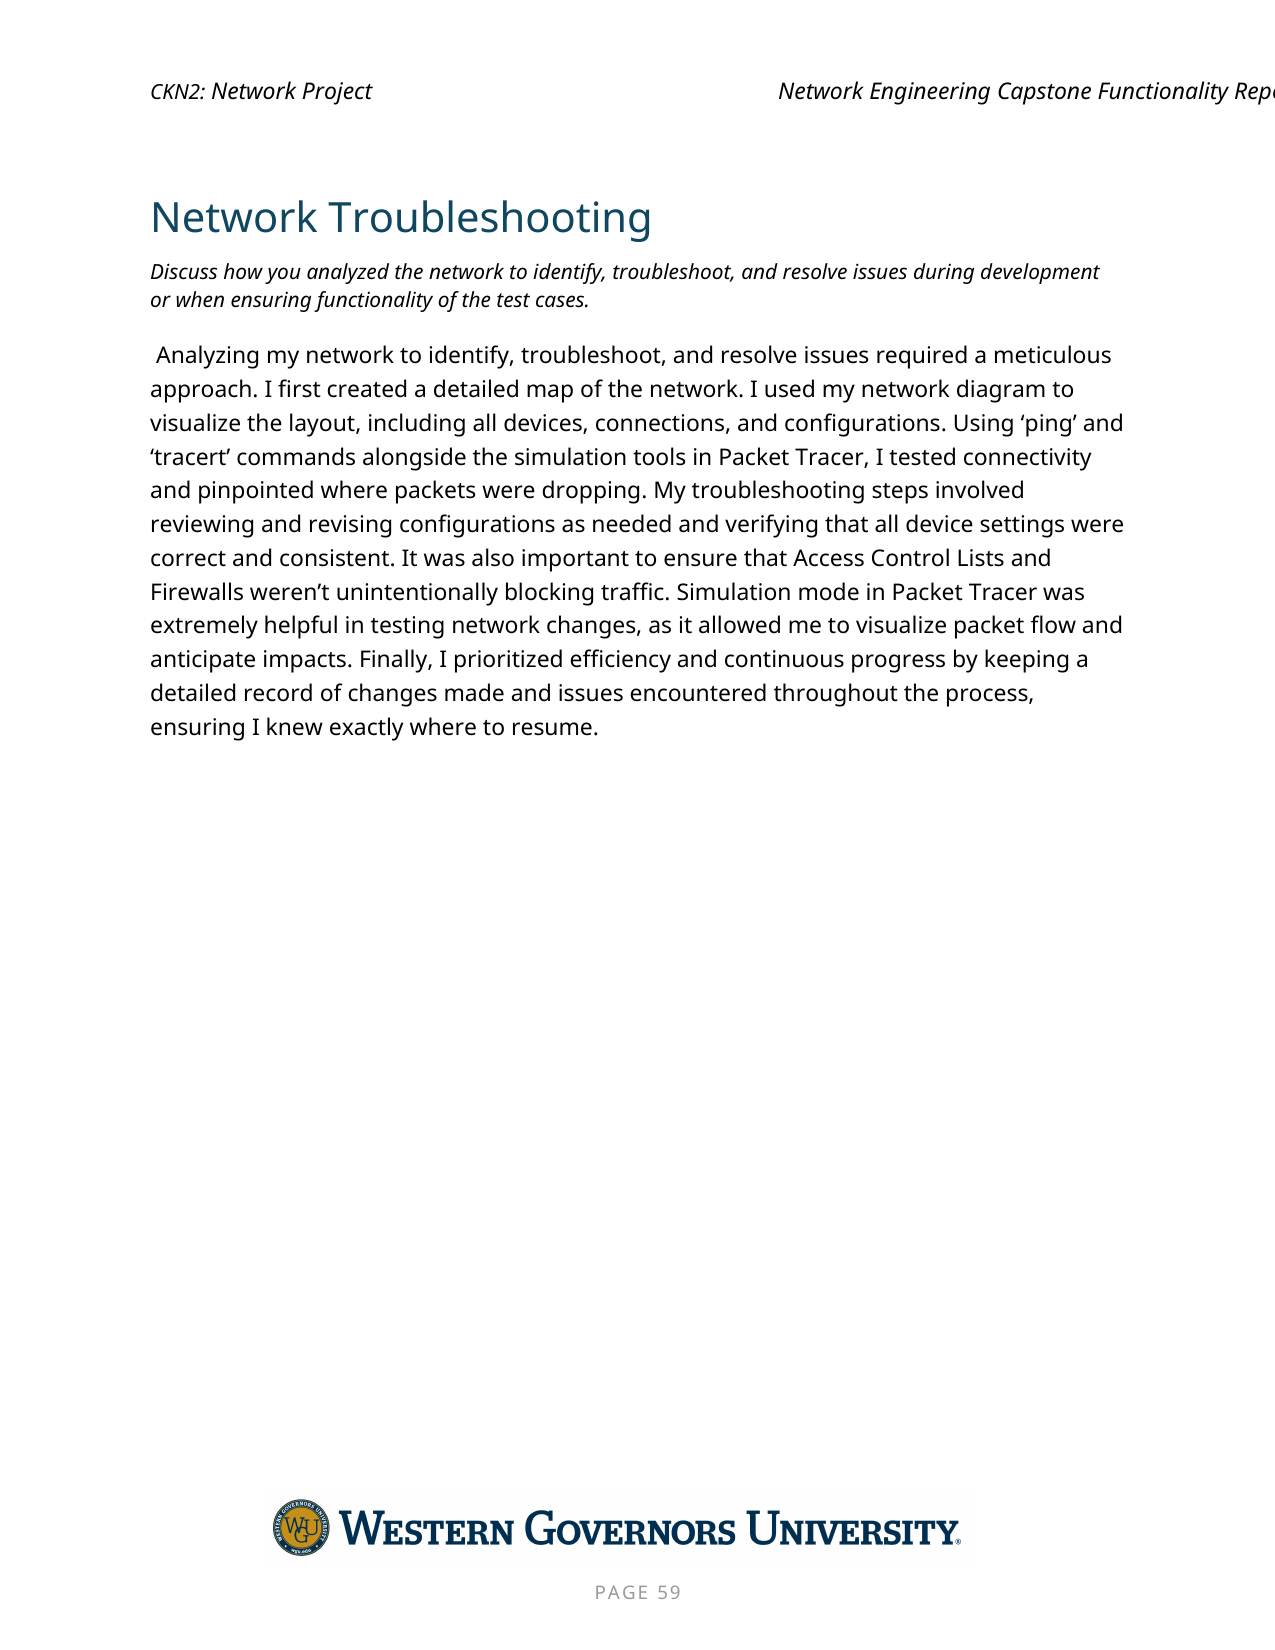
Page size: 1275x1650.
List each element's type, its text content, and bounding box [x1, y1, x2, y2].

text Discuss how you analyzed the network to identify, troubleshoot, and resolve issues during development or when ensuring functionality of the test cases. [150, 257, 1125, 314]
picture [263, 1488, 974, 1567]
text Analyzing my network to identify, troubleshoot, and resolve issues required a meticulous approach. I first created a detailed map of the network. I used my network diagram to visualize the layout, including all devices, connections, and configurations. Using ‘ping’ and ‘tracert’ commands alongside the simulation tools in Packet Tracer, I tested connectivity and pinpointed where packets were dropping. My troubleshooting steps involved reviewing and revising configurations as needed and verifying that all device settings were correct and consistent. It was also important to ensure that Access Control Lists and Firewalls weren’t unintentionally blocking traffic. Simulation mode in Packet Tracer was extremely helpful in testing network changes, as it allowed me to visualize packet flow and anticipate impacts. Finally, I prioritized efficiency and continuous progress by keeping a detailed record of changes made and issues encountered throughout the process, ensuring I knew exactly where to resume. [150, 339, 1125, 742]
subtitle Network Troubleshooting [150, 187, 1125, 244]
